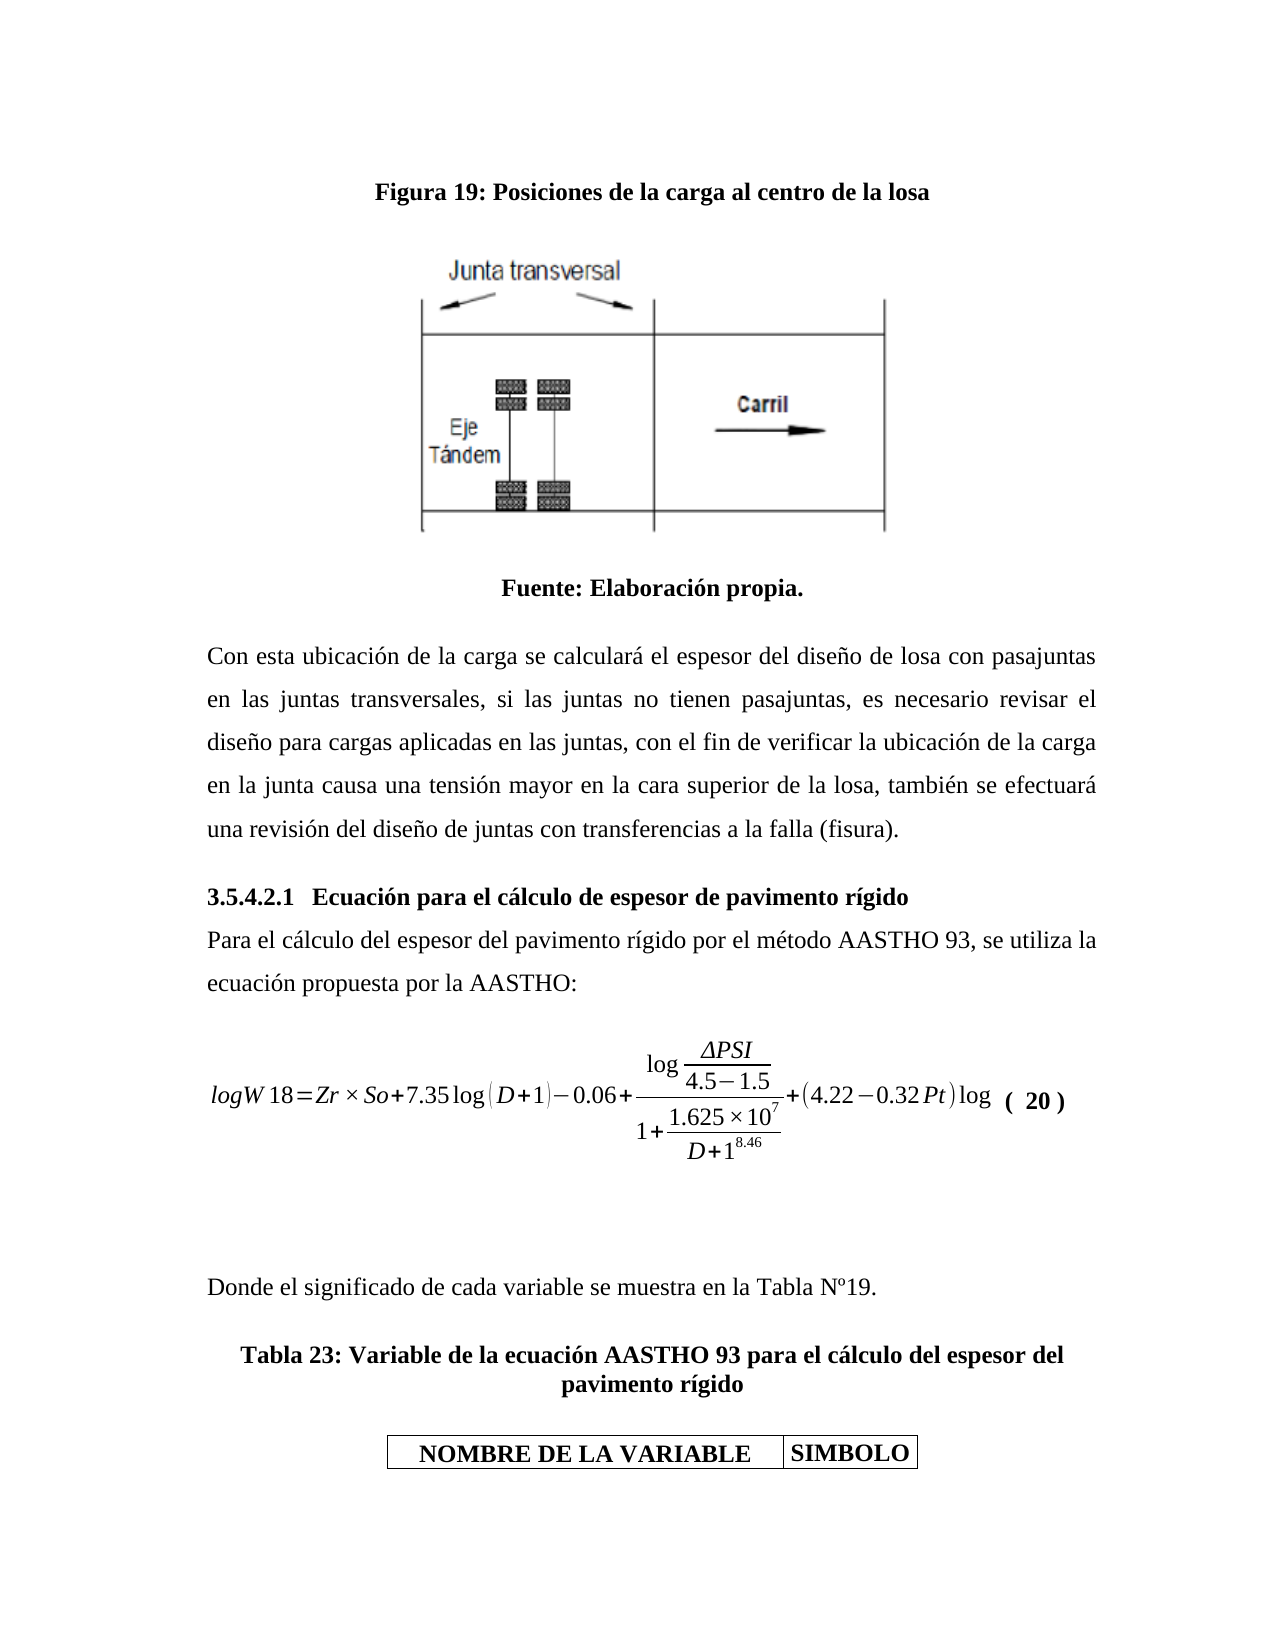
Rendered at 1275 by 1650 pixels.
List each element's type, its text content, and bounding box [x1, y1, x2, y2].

picture [387, 243, 918, 534]
table_header ( 20 ) [993, 1036, 1105, 1204]
text Donde el significado de cada variable se muestra en la Tabla Nº19. [207, 1272, 1098, 1301]
subtitle Ecuación para el cálculo de espesor de pavimento rígido [207, 882, 1098, 911]
table_header [199, 1036, 993, 1204]
text Con esta ubicación de la carga se calculará el espesor del diseño de losa con pasajuntas en las juntas transversales, si las juntas no tienen pasajuntas, es necesario revisar el diseño para cargas aplicadas en las juntas, con el fin de verificar la ubicación de la carga en la junta causa una tensión mayor en la cara superior de la losa, también se efectuará una revisión del diseño de juntas con transferencias a la falla (fisura). [207, 641, 1098, 842]
table_header NOMBRE DE LA VARIABLE [388, 1436, 783, 1468]
text Para el cálculo del espesor del pavimento rígido por el método AASTHO 93, se utiliza la ecuación propuesta por la AASTHO: [207, 925, 1098, 997]
text Fuente: Elaboración propia. [207, 573, 1098, 602]
table_header SIMBOLO [784, 1436, 917, 1468]
